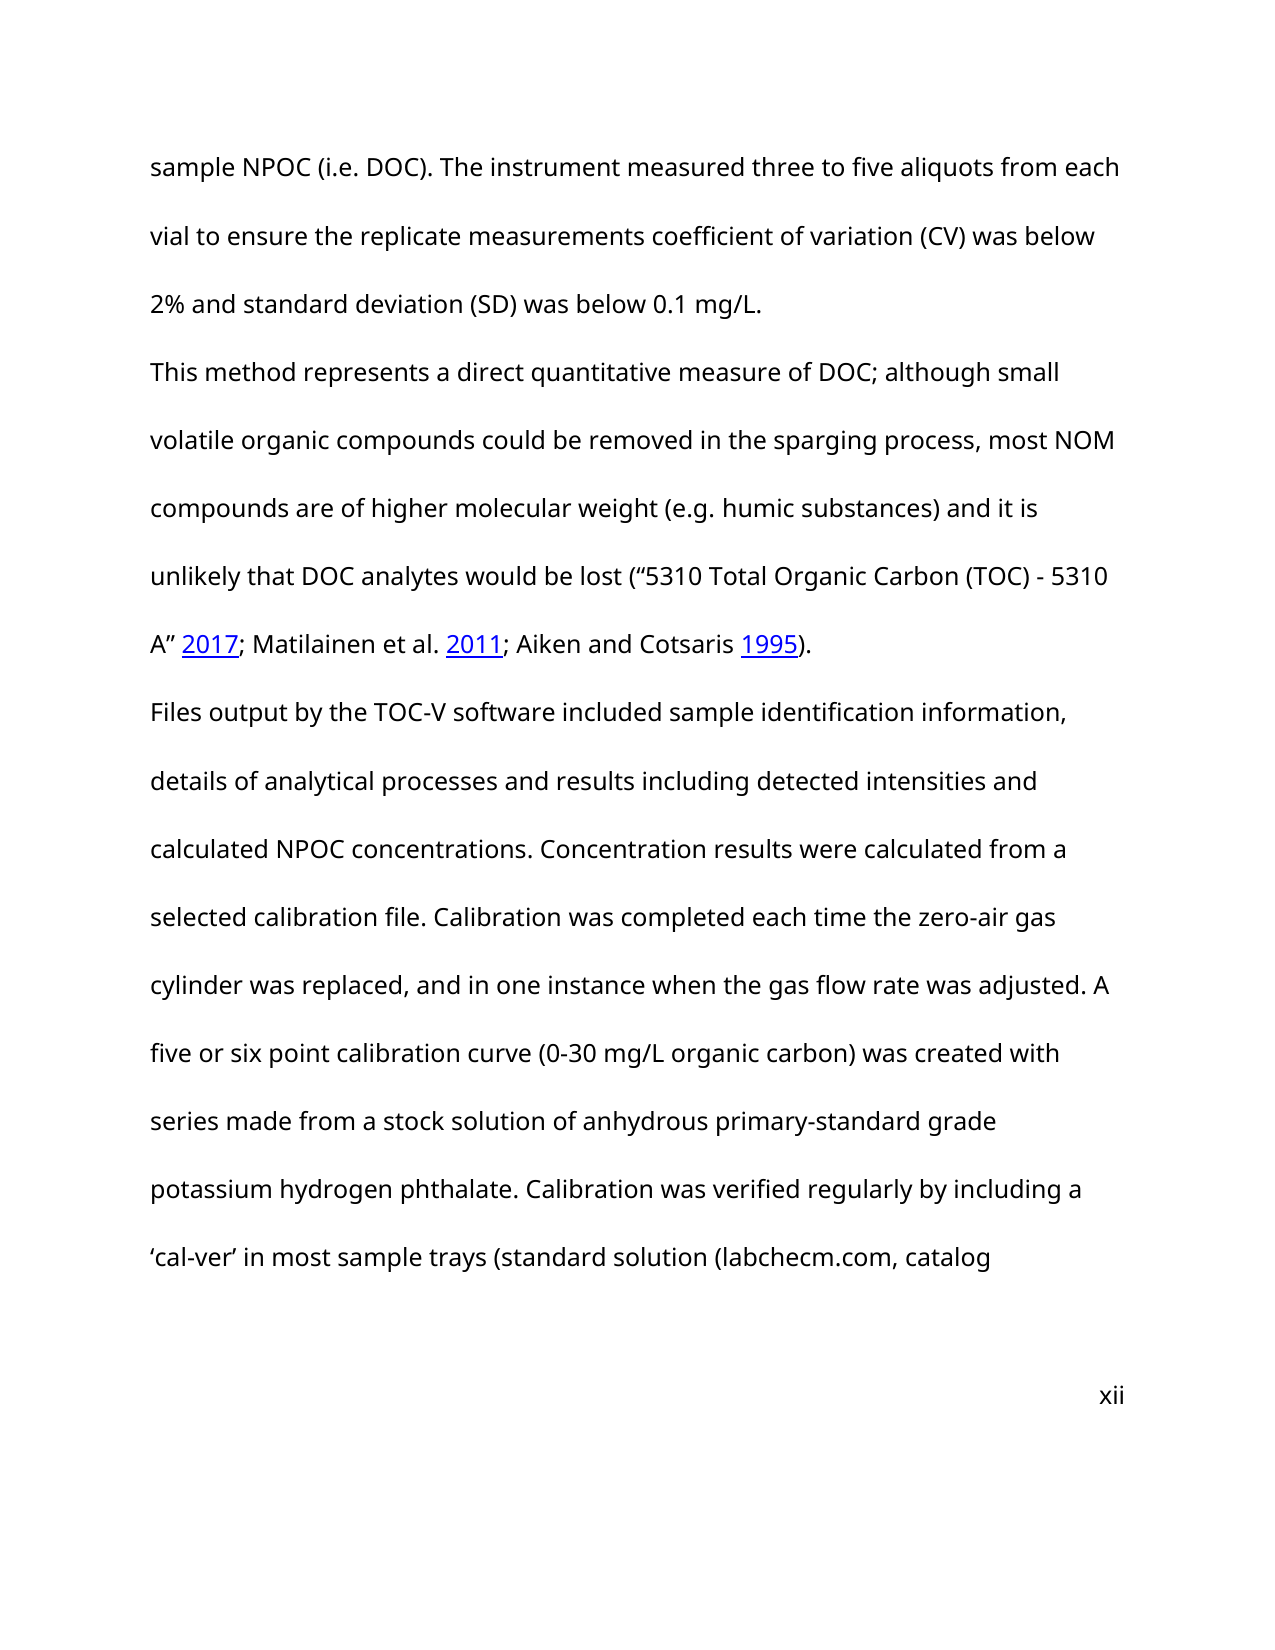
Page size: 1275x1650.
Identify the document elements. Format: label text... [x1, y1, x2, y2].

text This method represents a direct quantitative measure of DOC; although small volatile organic compounds could be removed in the sparging process, most NOM compounds are of higher molecular weight (e.g. humic substances) and it is unlikely that DOC analytes would be lost (“5310 Total Organic Carbon (TOC) - 5310 A” 2017; Matilainen et al. 2011; Aiken and Cotsaris 1995). [150, 354, 1125, 661]
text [150, 695, 1125, 1274]
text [150, 150, 1125, 320]
